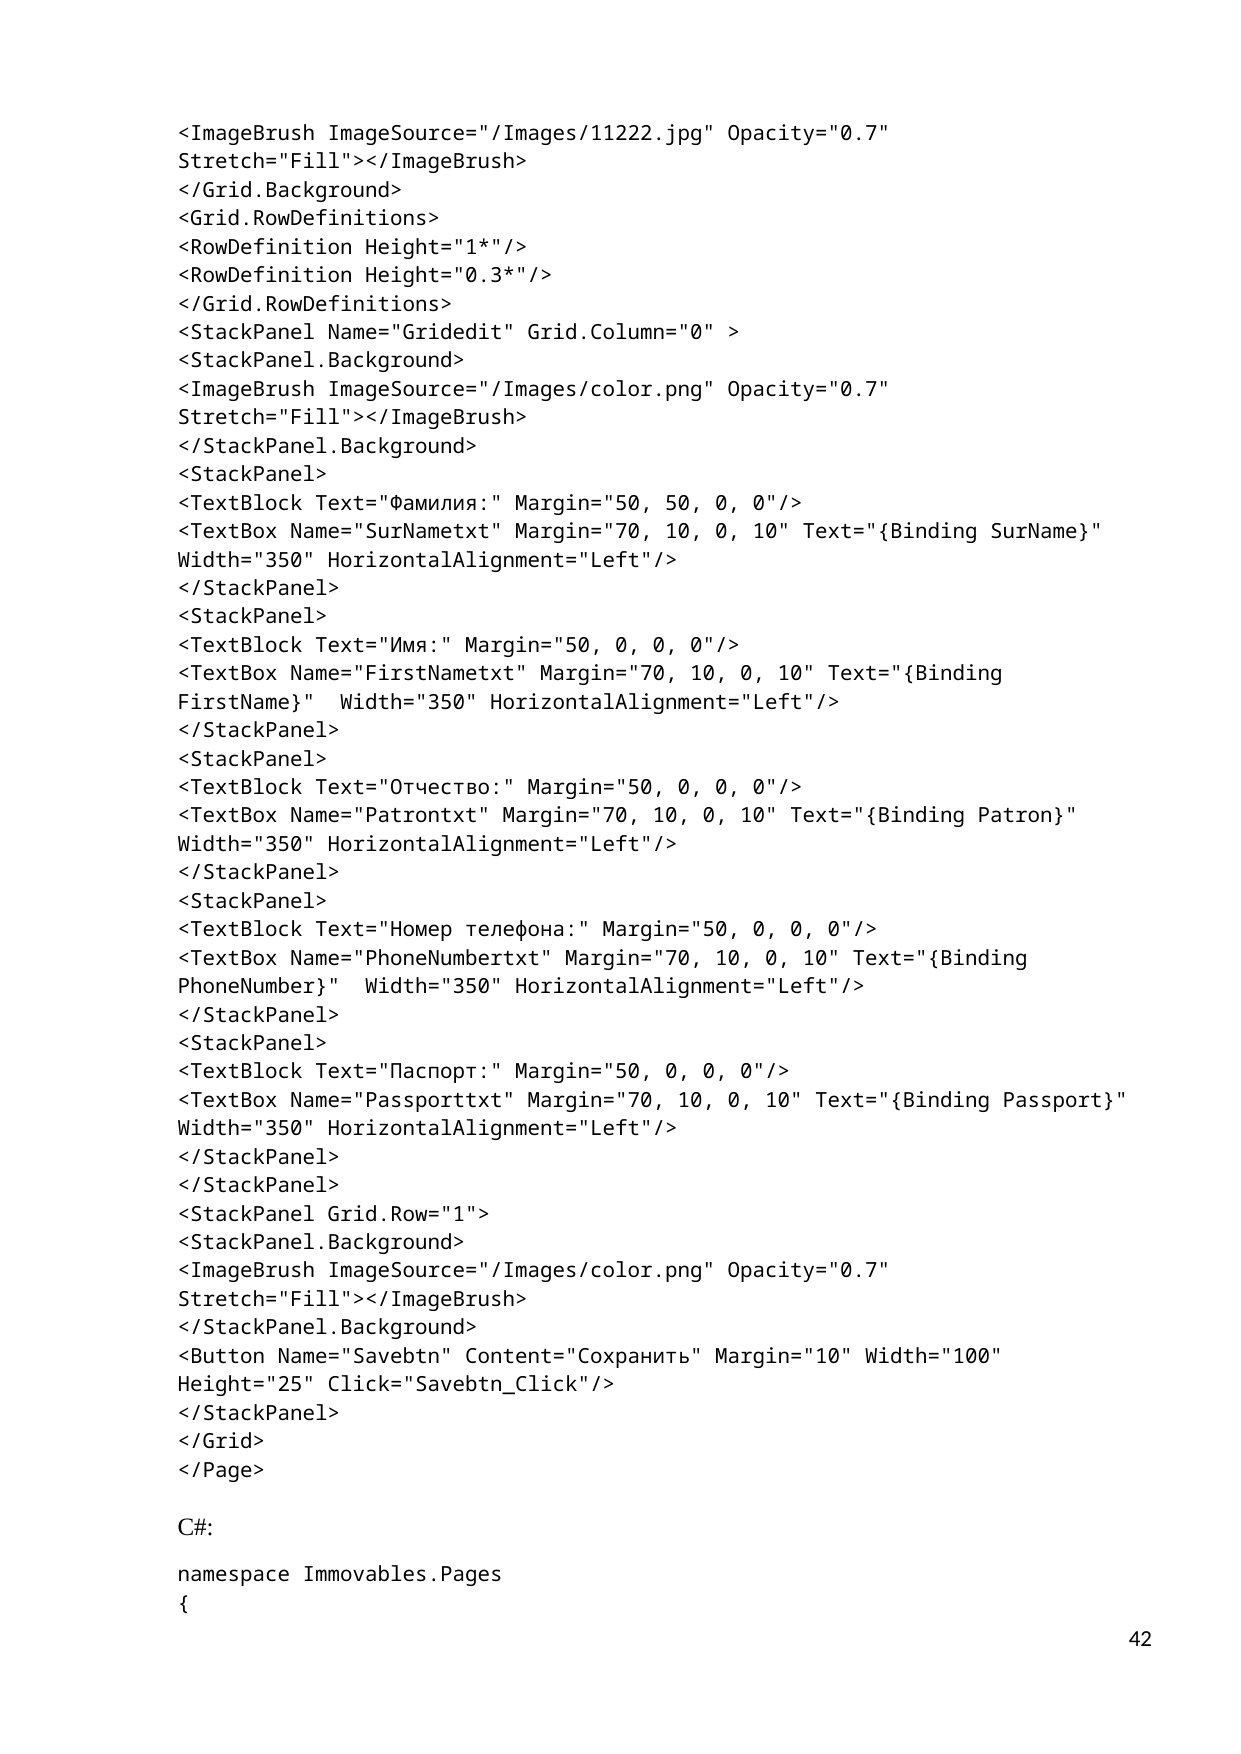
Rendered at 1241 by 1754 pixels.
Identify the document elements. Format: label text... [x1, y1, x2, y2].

text </StackPanel> [177, 857, 1152, 886]
text </StackPanel> [177, 1142, 1152, 1170]
text <StackPanel> [177, 886, 1152, 914]
text <RowDefinition Height="1*"/> [177, 232, 1152, 260]
text <RowDefinition Height="0.3*"/> [177, 260, 1152, 289]
text <Grid.RowDefinitions> [177, 203, 1152, 232]
text <Button Name="Savebtn" Content="Сохранить" Margin="10" Width="100" Height="25" Click="Savebtn_Click"/> [177, 1341, 1152, 1398]
text <TextBox Name="SurNametxt" Margin="70, 10, 0, 10" Text="{Binding SurName}" Width="350" HorizontalAlignment="Left"/> [177, 516, 1152, 573]
text </Grid.RowDefinitions> [177, 289, 1152, 317]
text { [177, 1588, 1152, 1616]
text </StackPanel> [177, 715, 1152, 744]
text </StackPanel> [177, 1170, 1152, 1199]
text <TextBox Name="Passporttxt" Margin="70, 10, 0, 10" Text="{Binding Passport}" Width="350" HorizontalAlignment="Left"/> [177, 1085, 1152, 1142]
text <StackPanel Name="Gridedit" Grid.Column="0" > [177, 317, 1152, 346]
text </Page> [177, 1455, 1152, 1483]
text <StackPanel> [177, 744, 1152, 772]
text <StackPanel.Background> [177, 1227, 1152, 1256]
text <TextBox Name="FirstNametxt" Margin="70, 10, 0, 10" Text="{Binding FirstName}" Width="350" HorizontalAlignment="Left"/> [177, 658, 1152, 715]
text <TextBox Name="Patrontxt" Margin="70, 10, 0, 10" Text="{Binding Patron}" Width="350" HorizontalAlignment="Left"/> [177, 801, 1152, 857]
text namespace Immovables.Pages [177, 1559, 1152, 1588]
text <TextBox Name="PhoneNumbertxt" Margin="70, 10, 0, 10" Text="{Binding PhoneNumber}" Width="350" HorizontalAlignment="Left"/> [177, 943, 1152, 1000]
text <StackPanel> [177, 459, 1152, 488]
text <StackPanel> [177, 602, 1152, 630]
text <TextBlock Text="Фамилия:" Margin="50, 50, 0, 0"/> [177, 488, 1152, 516]
text </StackPanel> [177, 1000, 1152, 1028]
text </StackPanel> [177, 573, 1152, 602]
text <ImageBrush ImageSource="/Images/11222.jpg" Opacity="0.7" Stretch="Fill"></ImageBrush> [177, 118, 1152, 175]
text </Grid.Background> [177, 175, 1152, 203]
text </StackPanel> [177, 1398, 1152, 1426]
text <StackPanel Grid.Row="1"> [177, 1199, 1152, 1227]
text </StackPanel.Background> [177, 1312, 1152, 1341]
text <TextBlock Text="Паспорт:" Margin="50, 0, 0, 0"/> [177, 1057, 1152, 1085]
text <StackPanel> [177, 1028, 1152, 1057]
text </StackPanel.Background> [177, 431, 1152, 459]
text <TextBlock Text="Имя:" Margin="50, 0, 0, 0"/> [177, 630, 1152, 658]
text <StackPanel.Background> [177, 346, 1152, 374]
text <ImageBrush ImageSource="/Images/color.png" Opacity="0.7" Stretch="Fill"></ImageBrush> [177, 374, 1152, 431]
text </Grid> [177, 1426, 1152, 1455]
text <ImageBrush ImageSource="/Images/color.png" Opacity="0.7" Stretch="Fill"></ImageBrush> [177, 1256, 1152, 1312]
text С#: [177, 1512, 1152, 1540]
text <TextBlock Text="Отчество:" Margin="50, 0, 0, 0"/> [177, 772, 1152, 801]
text <TextBlock Text="Номер телефона:" Margin="50, 0, 0, 0"/> [177, 914, 1152, 943]
